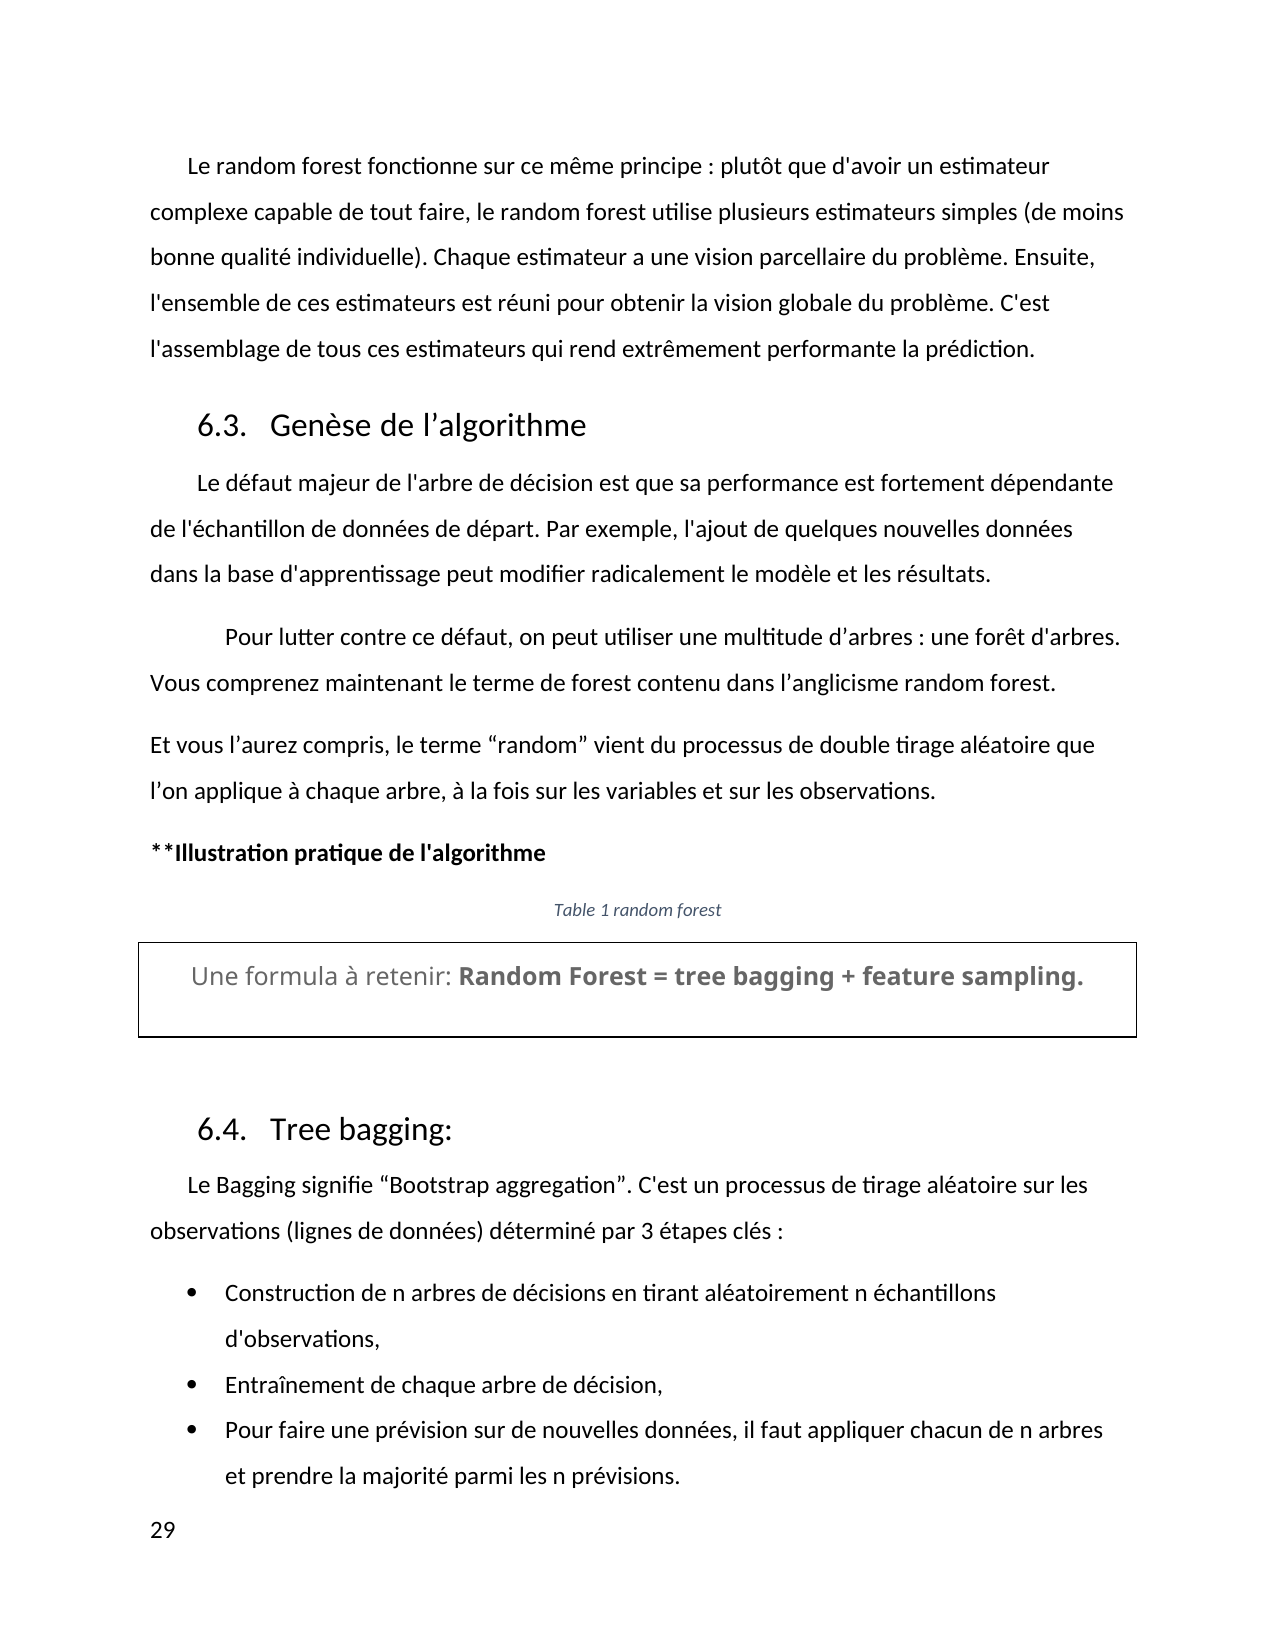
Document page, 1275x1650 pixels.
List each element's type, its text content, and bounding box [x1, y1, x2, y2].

text Le défaut majeur de l'arbre de décision est que sa performance est fortement dépendante de l'échantillon de données de départ. Par exemple, l'ajout de quelques nouvelles données dans la base d'apprentissage peut modifier radicalement le modèle et les résultats. [150, 467, 1125, 589]
text **Illustration pratique de l'algorithme [150, 837, 1125, 868]
list Construction de n arbres de décisions en tirant aléatoirement n échantillons d'observations, [187, 1277, 1125, 1353]
text Le Bagging signifie “Bootstrap aggregation”. C'est un processus de tirage aléatoire sur les observations (lignes de données) déterminé par 3 étapes clés : [150, 1169, 1125, 1245]
list Entraînement de chaque arbre de décision, [187, 1369, 1125, 1399]
text Pour lutter contre ce défaut, on peut utiliser une multitude d’arbres : une forêt d'arbres. Vous comprenez maintenant le terme de forest contenu dans l’anglicisme random forest. [150, 621, 1125, 697]
text Le random forest fonctionne sur ce même principe : plutôt que d'avoir un estimateur complexe capable de tout faire, le random forest utilise plusieurs estimateurs simples (de moins bonne qualité individuelle). Chaque estimateur a une vision parcellaire du problème. Ensuite, l'ensemble de ces estimateurs est réuni pour obtenir la vision globale du problème. C'est l'assemblage de tous ces estimateurs qui rend extrêmement performante la prédiction. [150, 150, 1125, 363]
subtitle Genèse de l’algorithme [197, 404, 1125, 444]
text Et vous l’aurez compris, le terme “random” vient du processus de double tirage aléatoire que l’on applique à chaque arbre, à la fois sur les variables et sur les observations. [150, 729, 1125, 805]
table_header Une formula à retenir: Random Forest = tree bagging + feature sampling. [139, 943, 1136, 1036]
text Table 1 random forest [150, 898, 1125, 921]
list Pour faire une prévision sur de nouvelles données, il faut appliquer chacun de n arbres et prendre la majorité parmi les n prévisions. [187, 1414, 1125, 1491]
subtitle Tree bagging: [197, 1108, 1125, 1149]
